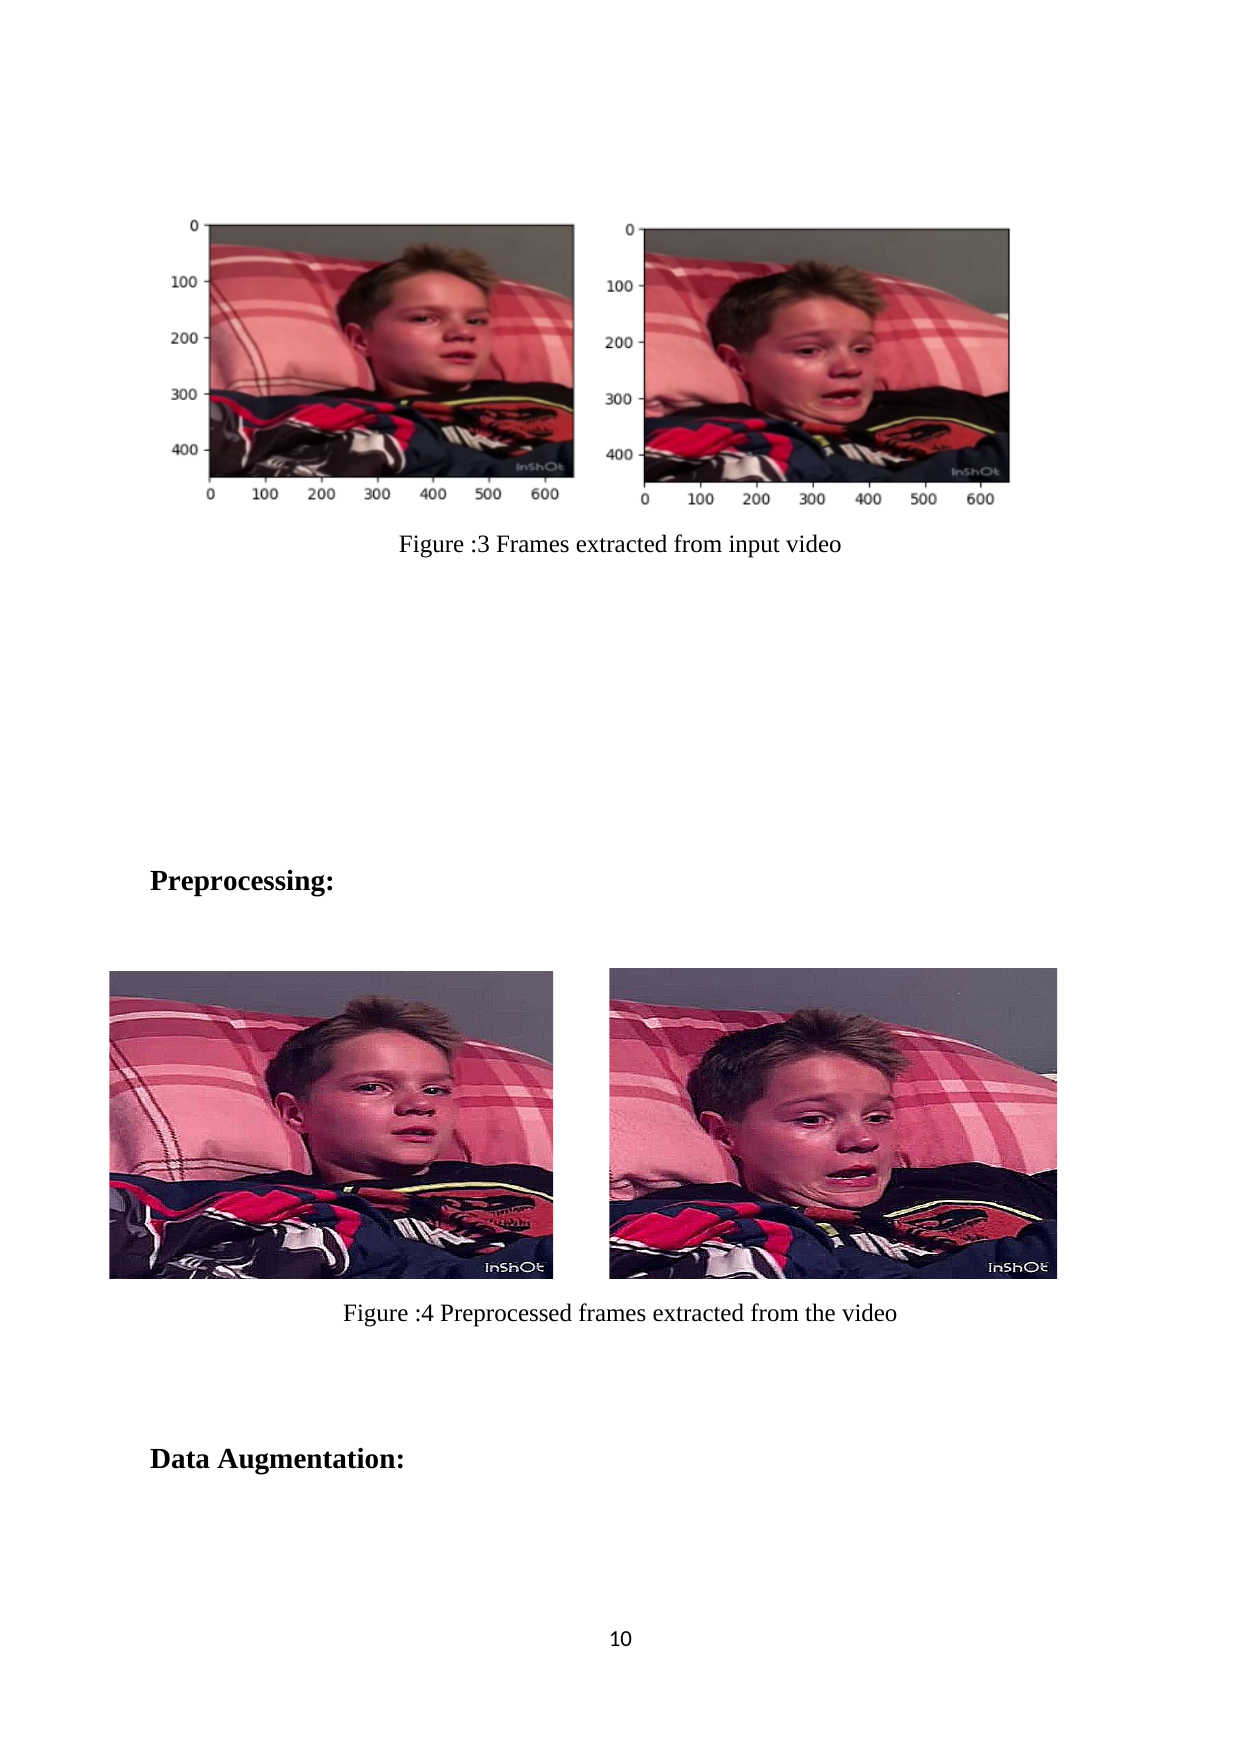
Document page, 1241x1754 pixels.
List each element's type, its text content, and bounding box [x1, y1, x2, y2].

text Preprocessing: [150, 863, 1090, 897]
text Figure :4 Preprocessed frames extracted from the video [150, 1298, 1090, 1326]
picture [164, 202, 1033, 511]
text Figure :3 Frames extracted from input video [150, 529, 1090, 558]
picture [609, 968, 1058, 1279]
text Data Augmentation: [150, 1441, 1090, 1474]
picture [109, 971, 554, 1279]
